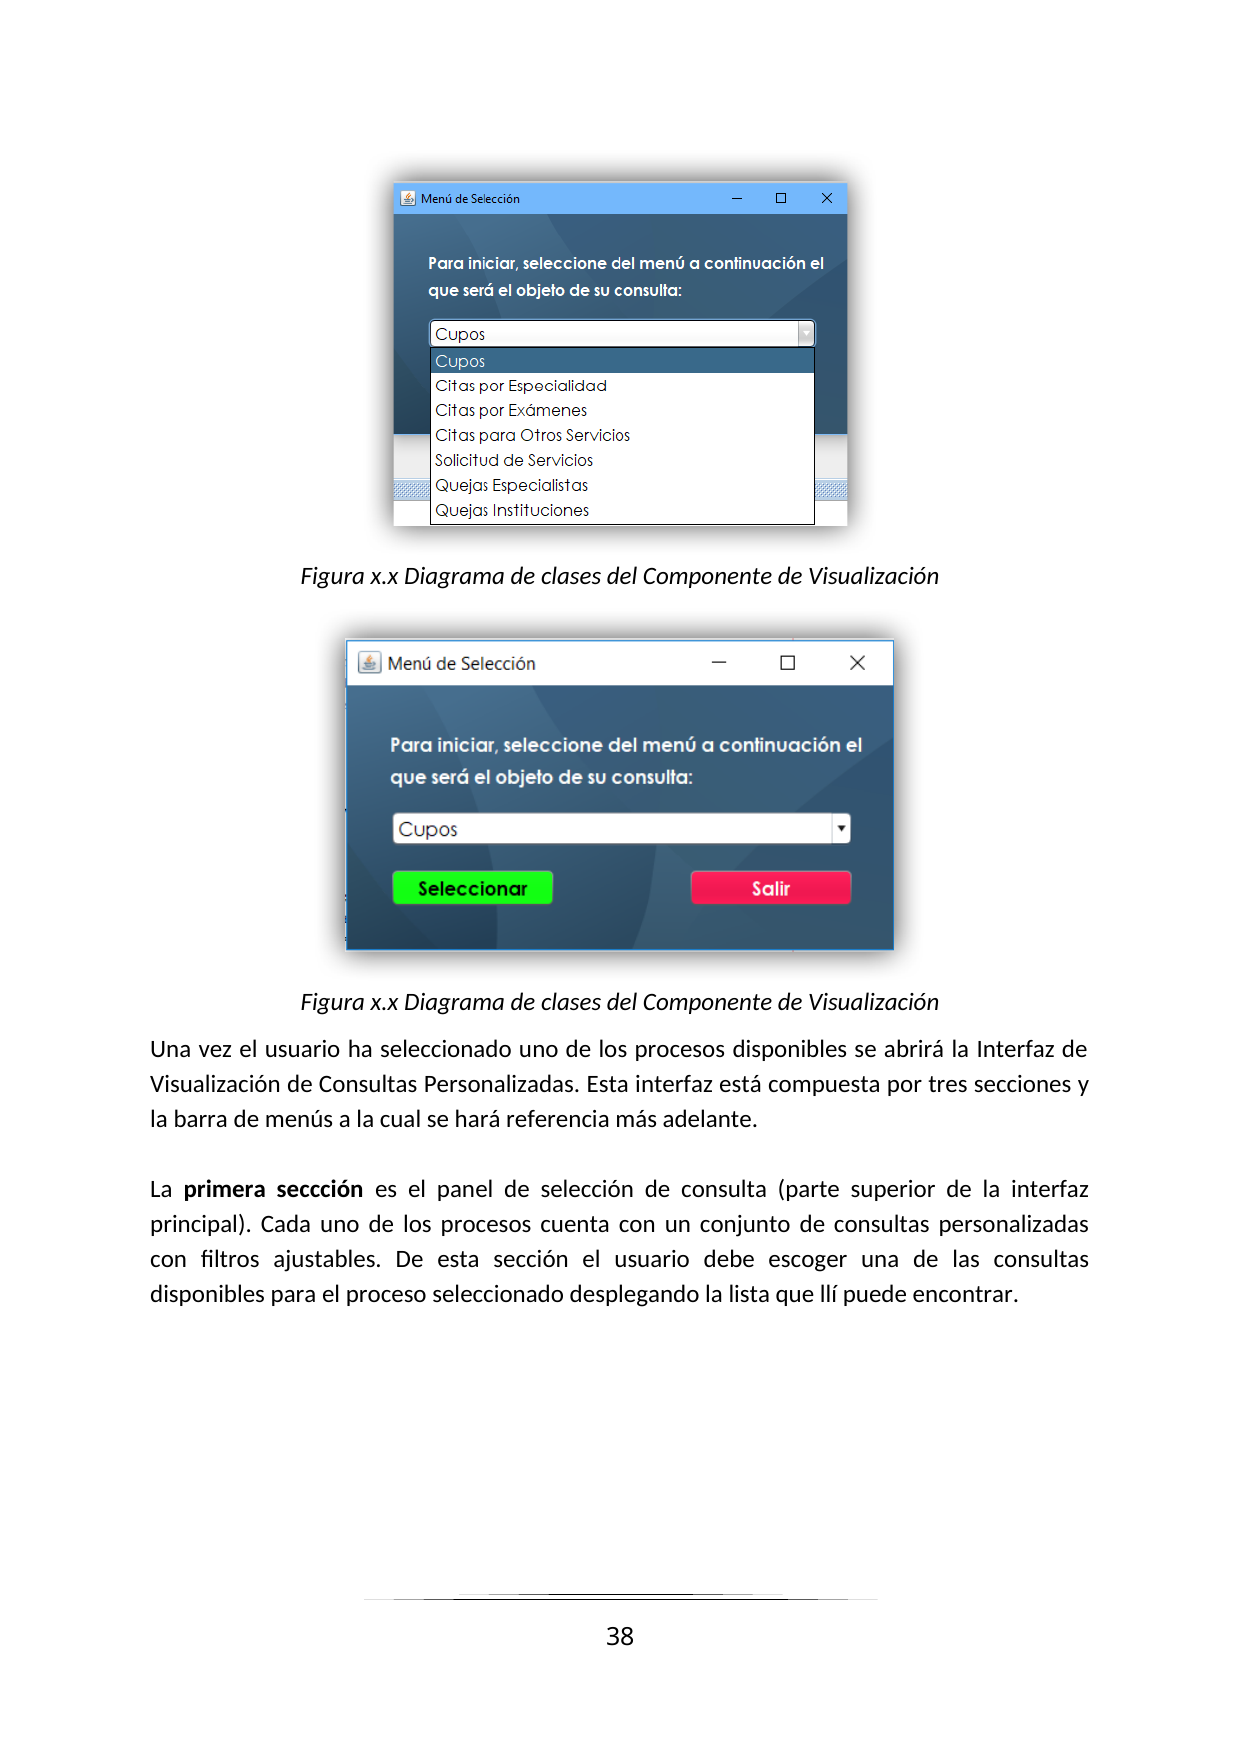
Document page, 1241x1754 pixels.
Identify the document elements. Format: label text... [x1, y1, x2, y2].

picture [345, 638, 894, 952]
text Figura x.x Diagrama de clases del Componente de Visualización [150, 560, 1090, 591]
text Figura x.x Diagrama de clases del Componente de Visualización [150, 986, 1090, 1017]
picture [393, 181, 848, 526]
text La primera seccción es el panel de selección de consulta (parte superior de la interfaz principal). Cada uno de los procesos cuenta con un conjunto de consultas personalizadas con filtros ajustables. De esta sección el usuario debe escoger una de las consultas disponibles para el proceso seleccionado desplegando la lista que llí puede encontrar. [150, 1173, 1090, 1309]
text Una vez el usuario ha seleccionado uno de los procesos disponibles se abrirá la Interfaz de Visualización de Consultas Personalizadas. Esta interfaz está compuesta por tres secciones y la barra de menús a la cual se hará referencia más adelante. [150, 1033, 1090, 1134]
